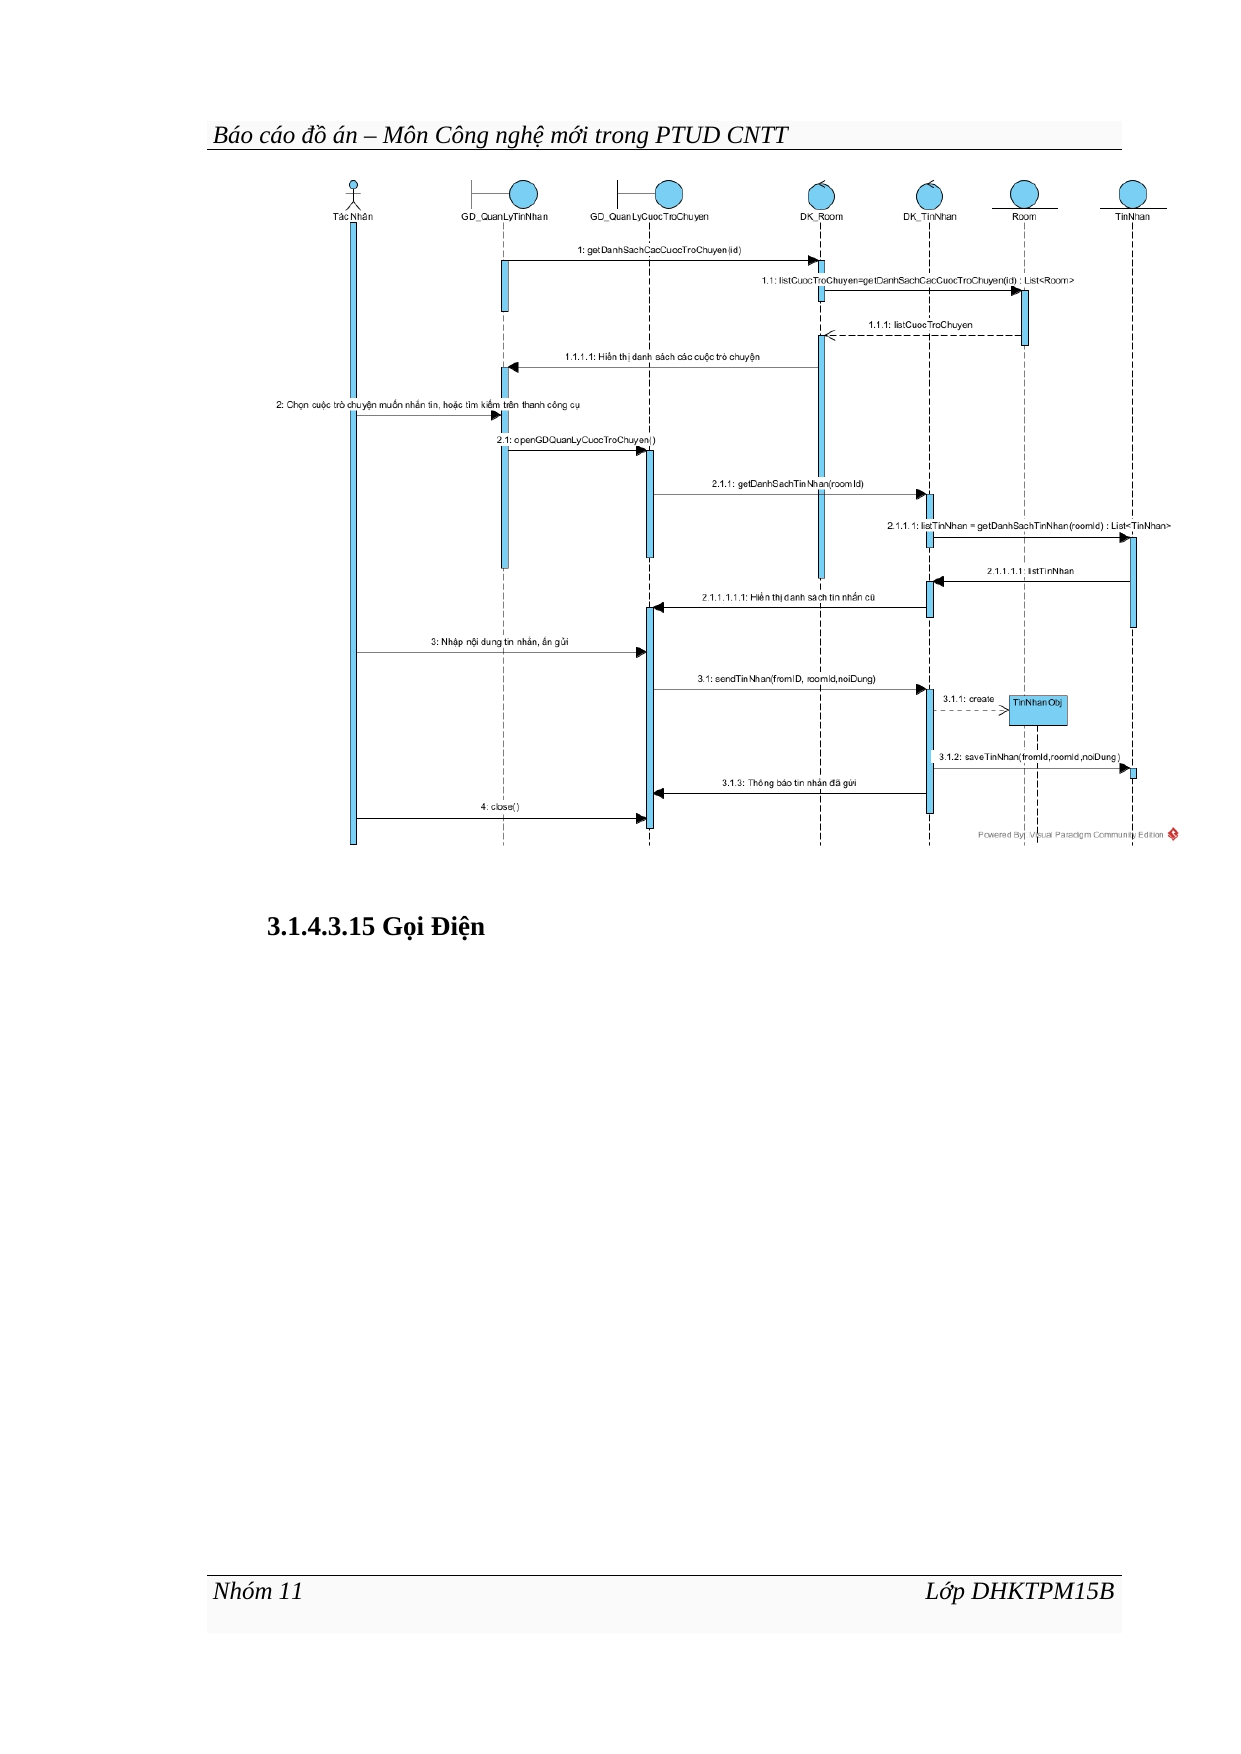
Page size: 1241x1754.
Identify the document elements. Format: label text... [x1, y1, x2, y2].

picture [266, 179, 1183, 848]
text 3.1.4.3.15 Gọi Điện [267, 910, 1122, 941]
